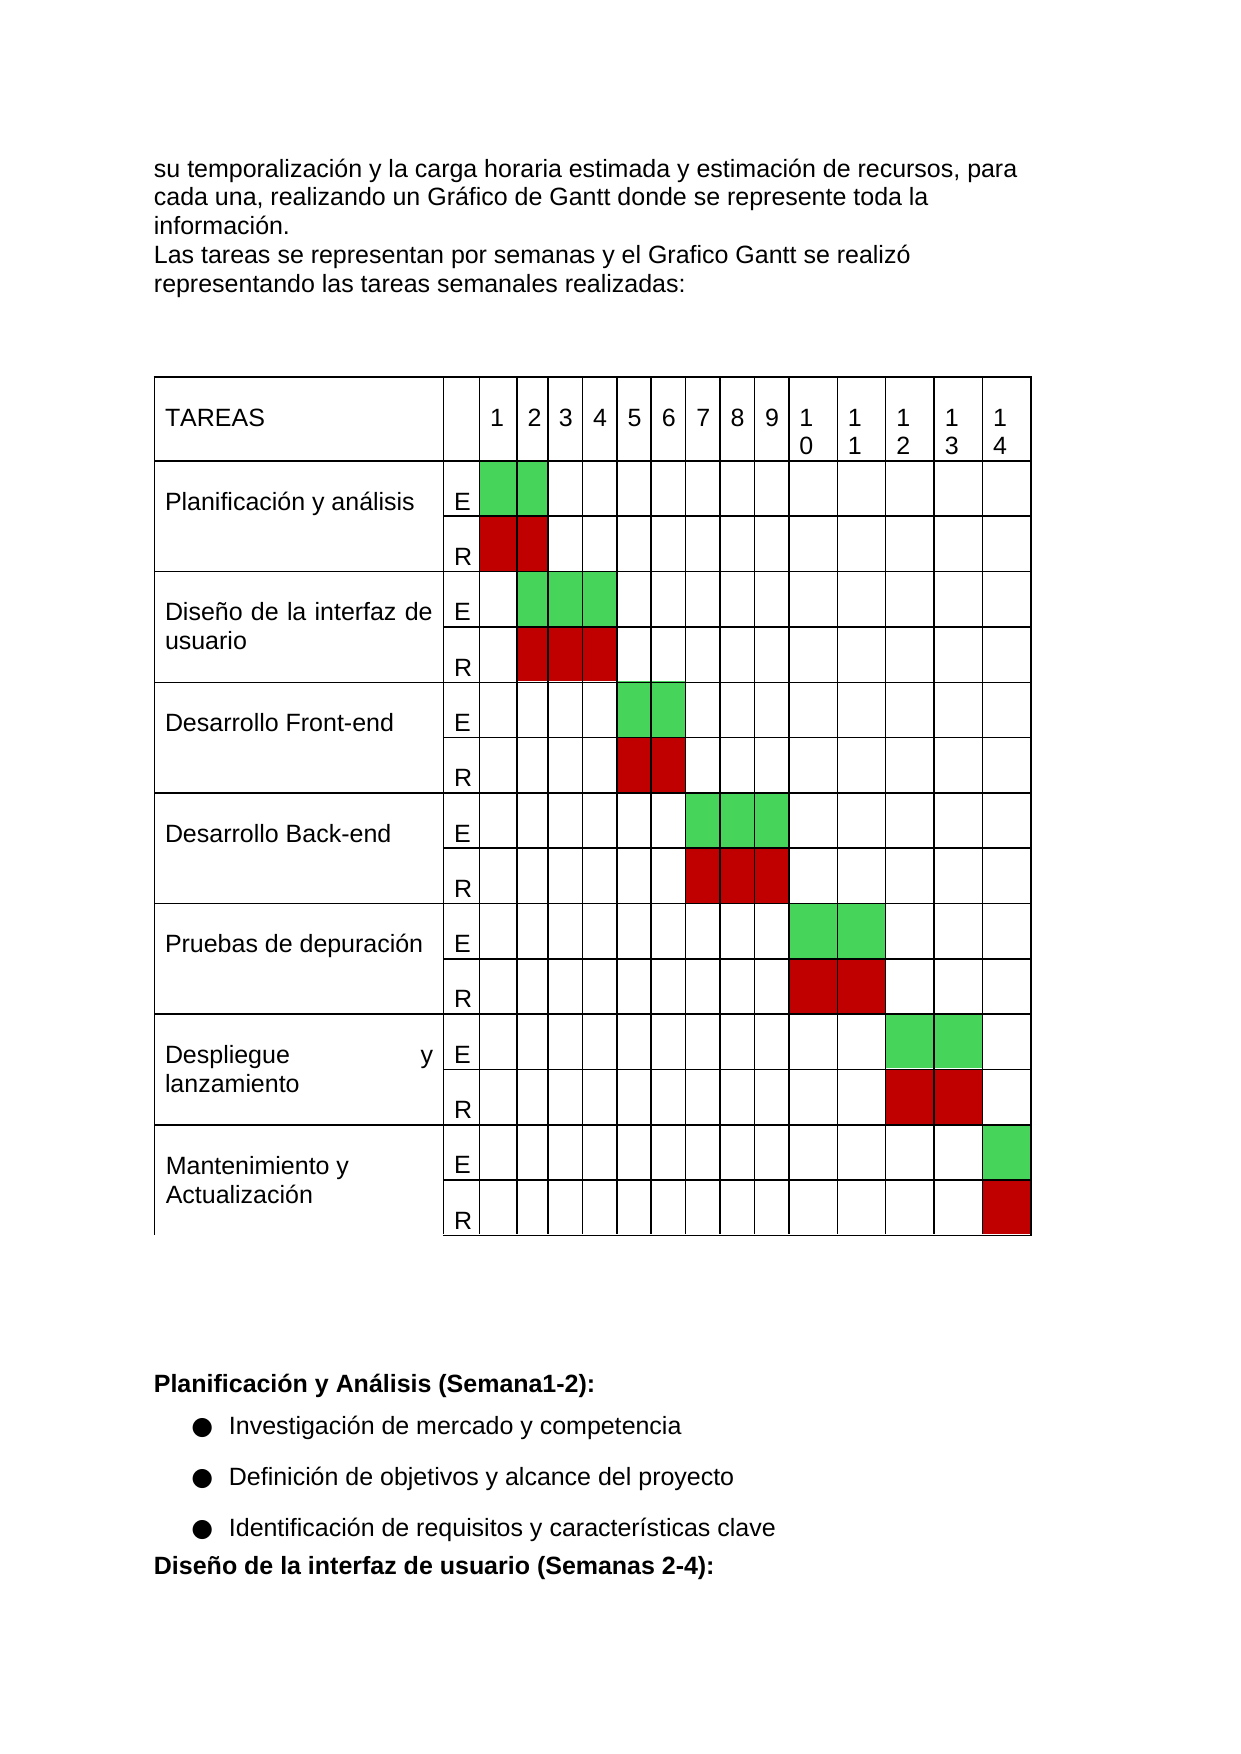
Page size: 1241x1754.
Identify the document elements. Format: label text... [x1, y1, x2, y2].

table_cell [686, 517, 719, 571]
table_cell [790, 794, 837, 847]
table_cell [618, 849, 650, 903]
table_cell [886, 904, 933, 958]
table_cell [790, 1015, 837, 1068]
table_cell [480, 960, 516, 1013]
table_cell [886, 572, 933, 626]
table_cell [721, 904, 754, 958]
table_cell [652, 738, 685, 792]
table_cell [518, 738, 547, 792]
table_header 3 [549, 378, 582, 460]
table_cell [652, 517, 685, 571]
table_cell [480, 1181, 516, 1234]
table_cell [886, 1181, 933, 1234]
text Las tareas se representan por semanas y el Grafico Gantt se realizó [154, 240, 1063, 268]
table_cell Desarrollo Back-end [155, 794, 443, 903]
table_cell [686, 1126, 719, 1179]
table_cell [935, 1181, 982, 1234]
table_cell [549, 517, 582, 571]
table_cell E [444, 462, 479, 515]
table_cell [838, 1181, 885, 1234]
table_cell [721, 1181, 754, 1234]
table_cell [686, 1015, 719, 1068]
table_cell [721, 849, 754, 903]
table_cell [755, 462, 788, 515]
table_cell [583, 849, 616, 903]
table_cell R [444, 960, 479, 1013]
table_cell E [444, 572, 479, 626]
table_cell [549, 572, 582, 626]
list Investigación de mercado y competencia [191, 1397, 1063, 1448]
text Planificación y Análisis (Semana1-2): [154, 1368, 1063, 1397]
table_cell [518, 960, 547, 1013]
table_cell [983, 738, 1030, 792]
table_cell [518, 628, 547, 681]
table_cell [935, 683, 982, 737]
table_cell [549, 1015, 582, 1068]
table_cell [838, 794, 885, 847]
table_cell E [444, 904, 479, 958]
table_cell [790, 738, 837, 792]
table_cell [838, 904, 885, 958]
table_cell [755, 738, 788, 792]
text Diseño de la interfaz de usuario (Semanas 2-4): [154, 1551, 1063, 1580]
table_cell [935, 1015, 982, 1068]
table_cell [480, 517, 516, 571]
table_cell [721, 462, 754, 515]
table_cell [755, 1015, 788, 1068]
table_cell [838, 628, 885, 681]
table_cell [518, 1126, 547, 1179]
table_cell [652, 849, 685, 903]
table_cell [838, 1015, 885, 1068]
table_cell [652, 904, 685, 958]
table_cell [983, 572, 1030, 626]
table_header 12 [886, 378, 933, 460]
table_cell [935, 1070, 982, 1124]
table_cell R [444, 628, 479, 681]
table_cell [838, 462, 885, 515]
table_cell Mantenimiento y Actualización [155, 1126, 443, 1234]
table_cell [686, 794, 719, 847]
table_cell [652, 572, 685, 626]
table_cell [686, 960, 719, 1013]
table_header 6 [652, 378, 685, 460]
table_cell [790, 904, 837, 958]
table_cell [721, 572, 754, 626]
table_cell [583, 904, 616, 958]
table_cell [886, 1015, 933, 1068]
table_cell [935, 849, 982, 903]
table_cell [518, 1181, 547, 1234]
table_cell [790, 462, 837, 515]
table_cell R [444, 738, 479, 792]
table_header 5 [618, 378, 650, 460]
table_cell [583, 1070, 616, 1124]
table_cell E [444, 1126, 479, 1179]
table_cell R [444, 1070, 479, 1124]
table_header 8 [721, 378, 754, 460]
table_cell [790, 1070, 837, 1124]
table_cell [755, 628, 788, 681]
table_cell [480, 794, 516, 847]
table_cell [886, 794, 933, 847]
table_cell [838, 849, 885, 903]
table_cell [755, 572, 788, 626]
table_cell [790, 849, 837, 903]
table_cell [755, 1126, 788, 1179]
table_cell [618, 960, 650, 1013]
table_cell [983, 1126, 1030, 1179]
table_cell Despliegue y lanzamiento [155, 1015, 443, 1124]
table_cell [583, 1181, 616, 1234]
table_cell [886, 462, 933, 515]
table_cell [838, 738, 885, 792]
table_cell [618, 738, 650, 792]
table_cell [583, 462, 616, 515]
table_header 13 [935, 378, 982, 460]
table_cell [935, 517, 982, 571]
table_header 9 [755, 378, 788, 460]
table_cell [721, 1126, 754, 1179]
table_cell [983, 517, 1030, 571]
table_cell [518, 462, 547, 515]
table_cell [790, 572, 837, 626]
table_cell [583, 1015, 616, 1068]
table_cell [549, 960, 582, 1013]
table_cell [983, 1181, 1030, 1234]
table_cell [549, 628, 582, 681]
table_cell [755, 1181, 788, 1234]
table_cell E [444, 683, 479, 737]
table_cell [518, 1015, 547, 1068]
table_cell [686, 849, 719, 903]
table_cell [618, 1015, 650, 1068]
table_cell [983, 462, 1030, 515]
table_cell [838, 517, 885, 571]
table_cell [549, 683, 582, 737]
table_cell [838, 572, 885, 626]
table_cell [618, 517, 650, 571]
table_cell [983, 904, 1030, 958]
table_cell [480, 572, 516, 626]
table_cell [983, 849, 1030, 903]
table_cell [886, 1070, 933, 1124]
table_cell [480, 462, 516, 515]
table_cell [583, 572, 616, 626]
table_cell [583, 794, 616, 847]
table_cell [480, 683, 516, 737]
table_header [444, 378, 479, 460]
table_cell [721, 1015, 754, 1068]
table_cell [618, 794, 650, 847]
table_cell [652, 1181, 685, 1234]
table_cell [480, 1015, 516, 1068]
table_header 10 [790, 378, 837, 460]
table_cell [686, 572, 719, 626]
table_header 4 [583, 378, 616, 460]
table_cell [721, 517, 754, 571]
table_cell [686, 1181, 719, 1234]
table_cell Planificación y análisis [155, 462, 443, 571]
table_header 11 [838, 378, 885, 460]
table_cell [549, 738, 582, 792]
table_cell [583, 738, 616, 792]
table_cell [518, 1070, 547, 1124]
table_cell [790, 960, 837, 1013]
table_cell [838, 1126, 885, 1179]
table_cell [549, 1181, 582, 1234]
table_cell Desarrollo Front-end [155, 683, 443, 792]
table_cell [721, 960, 754, 1013]
table_cell [755, 683, 788, 737]
table_cell [886, 849, 933, 903]
table_cell [686, 1070, 719, 1124]
table_cell [480, 1126, 516, 1179]
table_cell [935, 960, 982, 1013]
table_cell [886, 738, 933, 792]
table_cell [755, 794, 788, 847]
table_cell E [444, 1015, 479, 1068]
table_cell [935, 738, 982, 792]
list Definición de objetivos y alcance del proyecto [191, 1448, 1063, 1500]
table_header 1 [480, 378, 516, 460]
table_cell [618, 1181, 650, 1234]
list Identificación de requisitos y características clave [191, 1500, 1063, 1551]
table_cell [886, 960, 933, 1013]
table_cell [886, 683, 933, 737]
table_cell R [444, 1181, 479, 1234]
table_cell Diseño de la interfaz de usuario [155, 572, 443, 681]
table_cell [518, 794, 547, 847]
table_header 2 [518, 378, 547, 460]
table_cell [721, 794, 754, 847]
table_cell [618, 628, 650, 681]
table_cell [983, 794, 1030, 847]
table_cell [549, 794, 582, 847]
table_cell [518, 572, 547, 626]
table_cell [983, 683, 1030, 737]
table_cell R [444, 517, 479, 571]
table_cell [618, 462, 650, 515]
table_cell [652, 794, 685, 847]
table_cell [549, 849, 582, 903]
table_cell [755, 960, 788, 1013]
table_cell [935, 1126, 982, 1179]
table_cell [755, 1070, 788, 1124]
table_cell [583, 628, 616, 681]
text representando las tareas semanales realizadas: [154, 268, 1063, 297]
table_header TAREAS [155, 378, 443, 460]
table_cell [686, 462, 719, 515]
table_cell [480, 628, 516, 681]
table_cell [935, 794, 982, 847]
text su temporalización y la carga horaria estimada y estimación de recursos, para cada una, realizando un Gráfico de Gantt donde se represente toda la información. [154, 153, 1063, 240]
table_cell [549, 1126, 582, 1179]
table_cell [549, 904, 582, 958]
table_cell [618, 572, 650, 626]
table_cell [618, 1070, 650, 1124]
table_header 14 [983, 378, 1030, 460]
table_cell [518, 517, 547, 571]
table_cell [652, 1070, 685, 1124]
table_cell [480, 849, 516, 903]
table_cell [935, 904, 982, 958]
table_cell [618, 683, 650, 737]
table_cell [480, 1070, 516, 1124]
table_cell [686, 738, 719, 792]
table_cell [983, 1070, 1030, 1124]
table_cell [790, 1126, 837, 1179]
table_cell [652, 683, 685, 737]
table_cell [549, 1070, 582, 1124]
table_cell [790, 683, 837, 737]
table_cell [983, 1015, 1030, 1068]
table_cell [583, 960, 616, 1013]
table_cell E [444, 794, 479, 847]
table_cell [480, 738, 516, 792]
table_cell [790, 628, 837, 681]
table_cell [549, 462, 582, 515]
table_cell [583, 1126, 616, 1179]
table_cell [935, 462, 982, 515]
table_cell [838, 1070, 885, 1124]
table_cell [518, 849, 547, 903]
table_cell [583, 683, 616, 737]
table_cell [686, 683, 719, 737]
table_cell [983, 628, 1030, 681]
table_cell [652, 1126, 685, 1179]
table_cell [838, 960, 885, 1013]
table_header 7 [686, 378, 719, 460]
table_cell [721, 683, 754, 737]
table_cell [686, 628, 719, 681]
table_cell [652, 462, 685, 515]
table_cell [686, 904, 719, 958]
table_cell R [444, 849, 479, 903]
table_cell [721, 628, 754, 681]
table_cell [618, 1126, 650, 1179]
table_cell [480, 904, 516, 958]
table_cell [935, 628, 982, 681]
table_cell [652, 628, 685, 681]
table_cell [652, 1015, 685, 1068]
table_cell [755, 904, 788, 958]
table_cell [790, 517, 837, 571]
table_cell [790, 1181, 837, 1234]
table_cell [755, 849, 788, 903]
table_cell [983, 960, 1030, 1013]
table_cell [652, 960, 685, 1013]
table_cell [838, 683, 885, 737]
table_cell [886, 628, 933, 681]
table_cell [721, 738, 754, 792]
table_cell Pruebas de depuración [155, 904, 443, 1013]
table_cell [886, 517, 933, 571]
table_cell [721, 1070, 754, 1124]
table_cell [518, 904, 547, 958]
table_cell [755, 517, 788, 571]
table_cell [886, 1126, 933, 1179]
table_cell [518, 683, 547, 737]
table_cell [935, 572, 982, 626]
table_cell [618, 904, 650, 958]
table_cell [583, 517, 616, 571]
